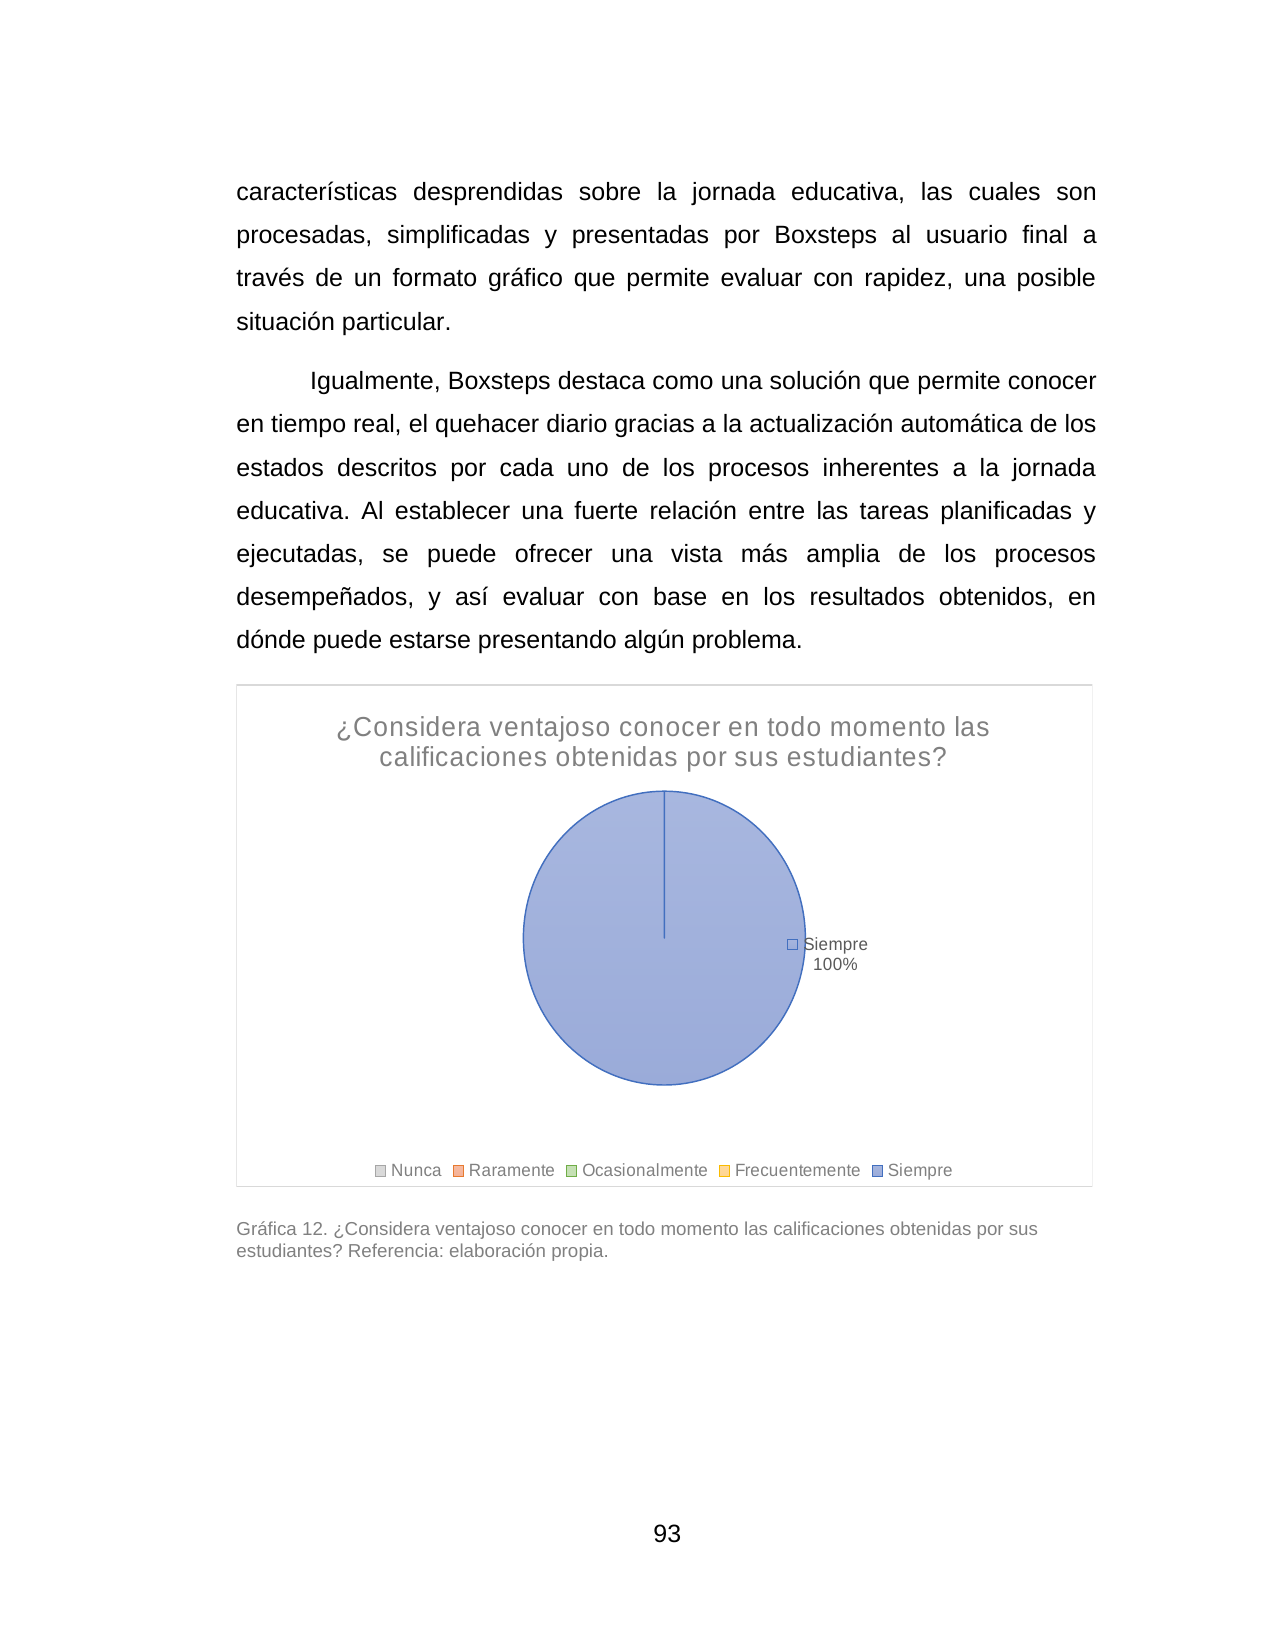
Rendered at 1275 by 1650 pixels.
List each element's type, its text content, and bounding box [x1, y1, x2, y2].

text Gráfica 12. ¿Considera ventajoso conocer en todo momento las calificaciones obtenidas por sus estudiantes? Referencia: elaboración propia. [236, 1218, 1098, 1261]
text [236, 177, 1098, 335]
text Igualmente, Boxsteps destaca como una solución que permite conocer en tiempo real, el quehacer diario gracias a la actualización automática de los estados descritos por cada uno de los procesos inherentes a la jornada educativa. Al establecer una fuerte relación entre las tareas planificadas y ejecutadas, se puede ofrecer una vista más amplia de los procesos desempeñados, y así evaluar con base en los resultados obtenidos, en dónde puede estarse presentando algún problema. [236, 366, 1098, 654]
